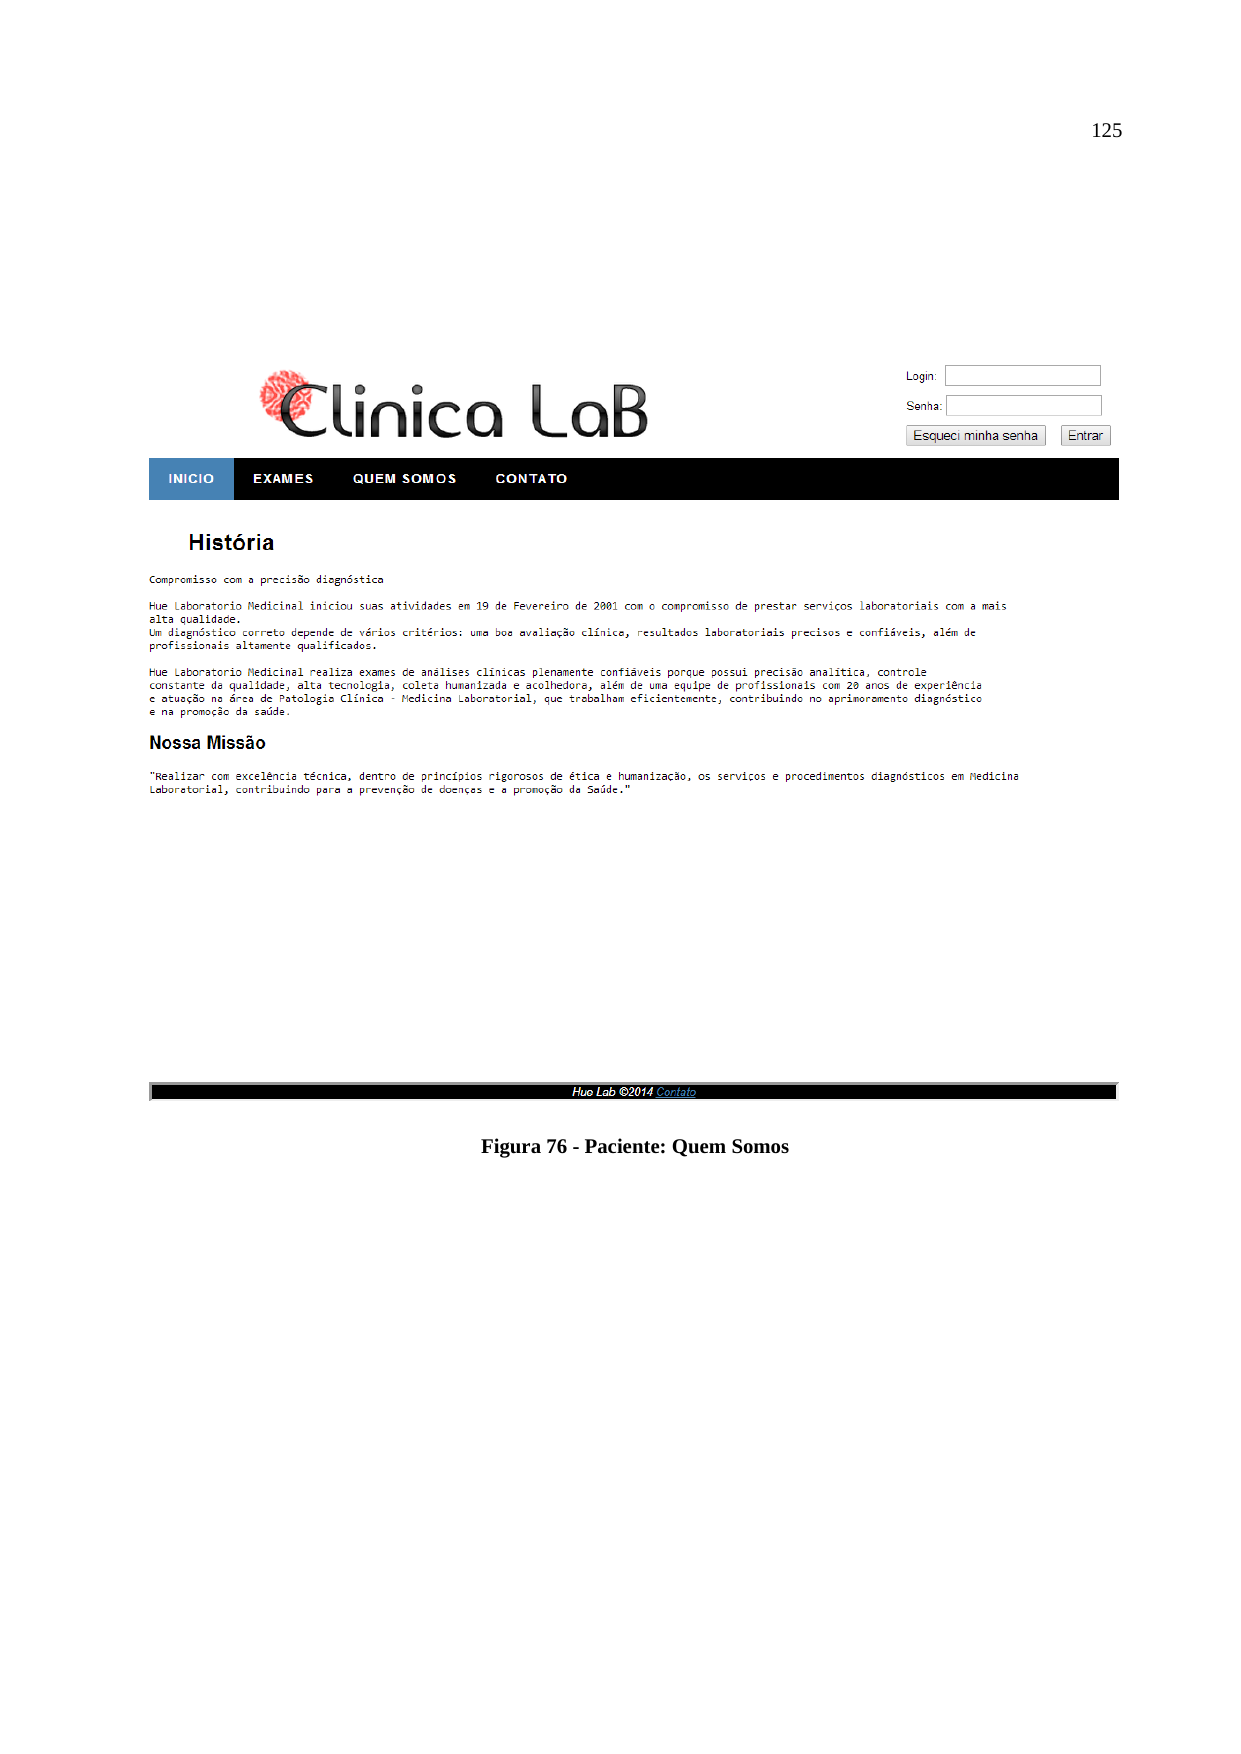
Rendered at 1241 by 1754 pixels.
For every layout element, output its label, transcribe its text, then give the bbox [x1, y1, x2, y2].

picture [147, 349, 1122, 1108]
